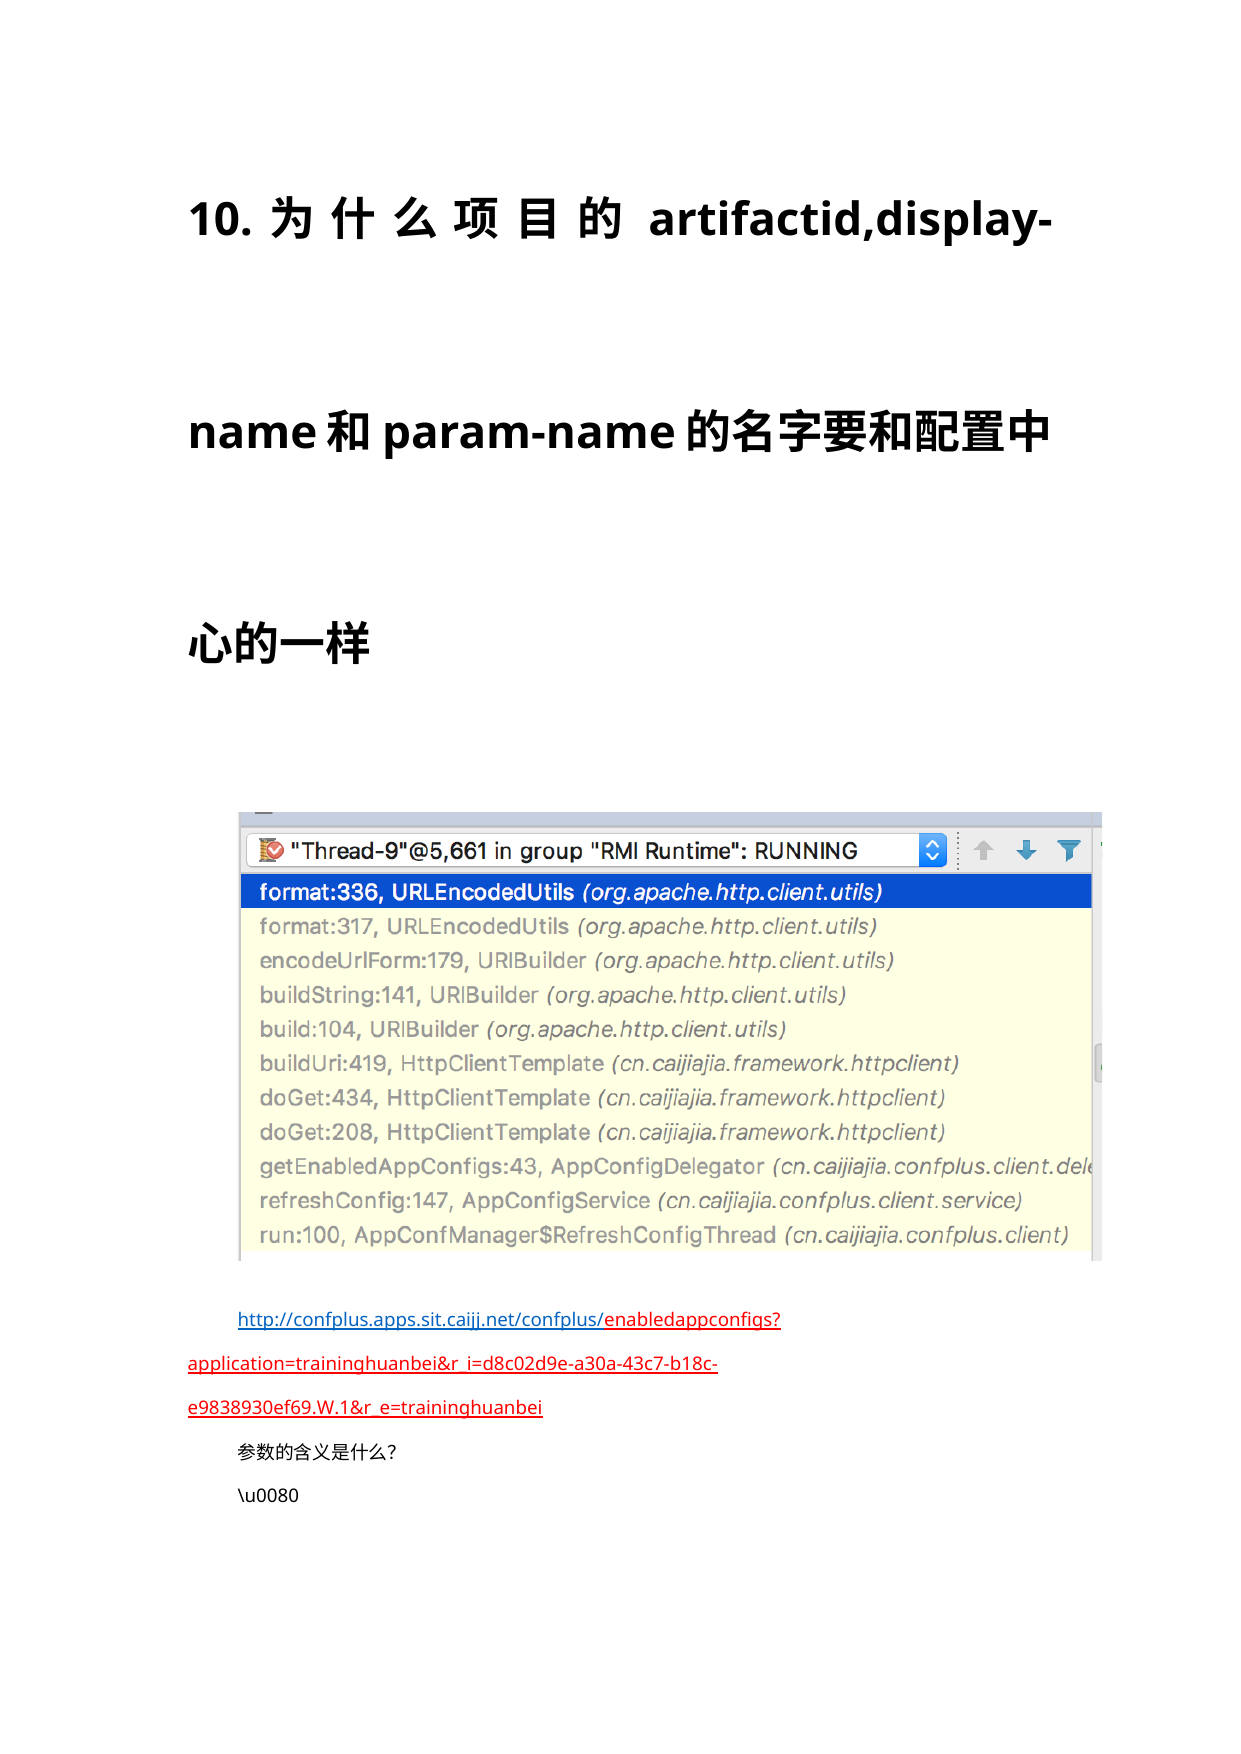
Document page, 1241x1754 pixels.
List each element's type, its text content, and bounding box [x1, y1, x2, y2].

picture [237, 812, 1103, 1261]
text \u0080 [187, 1473, 1053, 1518]
text http://confplus.apps.sit.caijj.net/confplus/enabledappconfigs?application=traininghuanbei&r_i=d8c02d9e-a30a-43c7-b18c-e9838930ef69.W.1&r_e=traininghuanbei [187, 1297, 1053, 1429]
subtitle 10.为什么项目的artifactid,display-name和param-name的名字要和配置中心的一样 [187, 172, 1053, 685]
text 参数的含义是什么？ [187, 1429, 1053, 1473]
